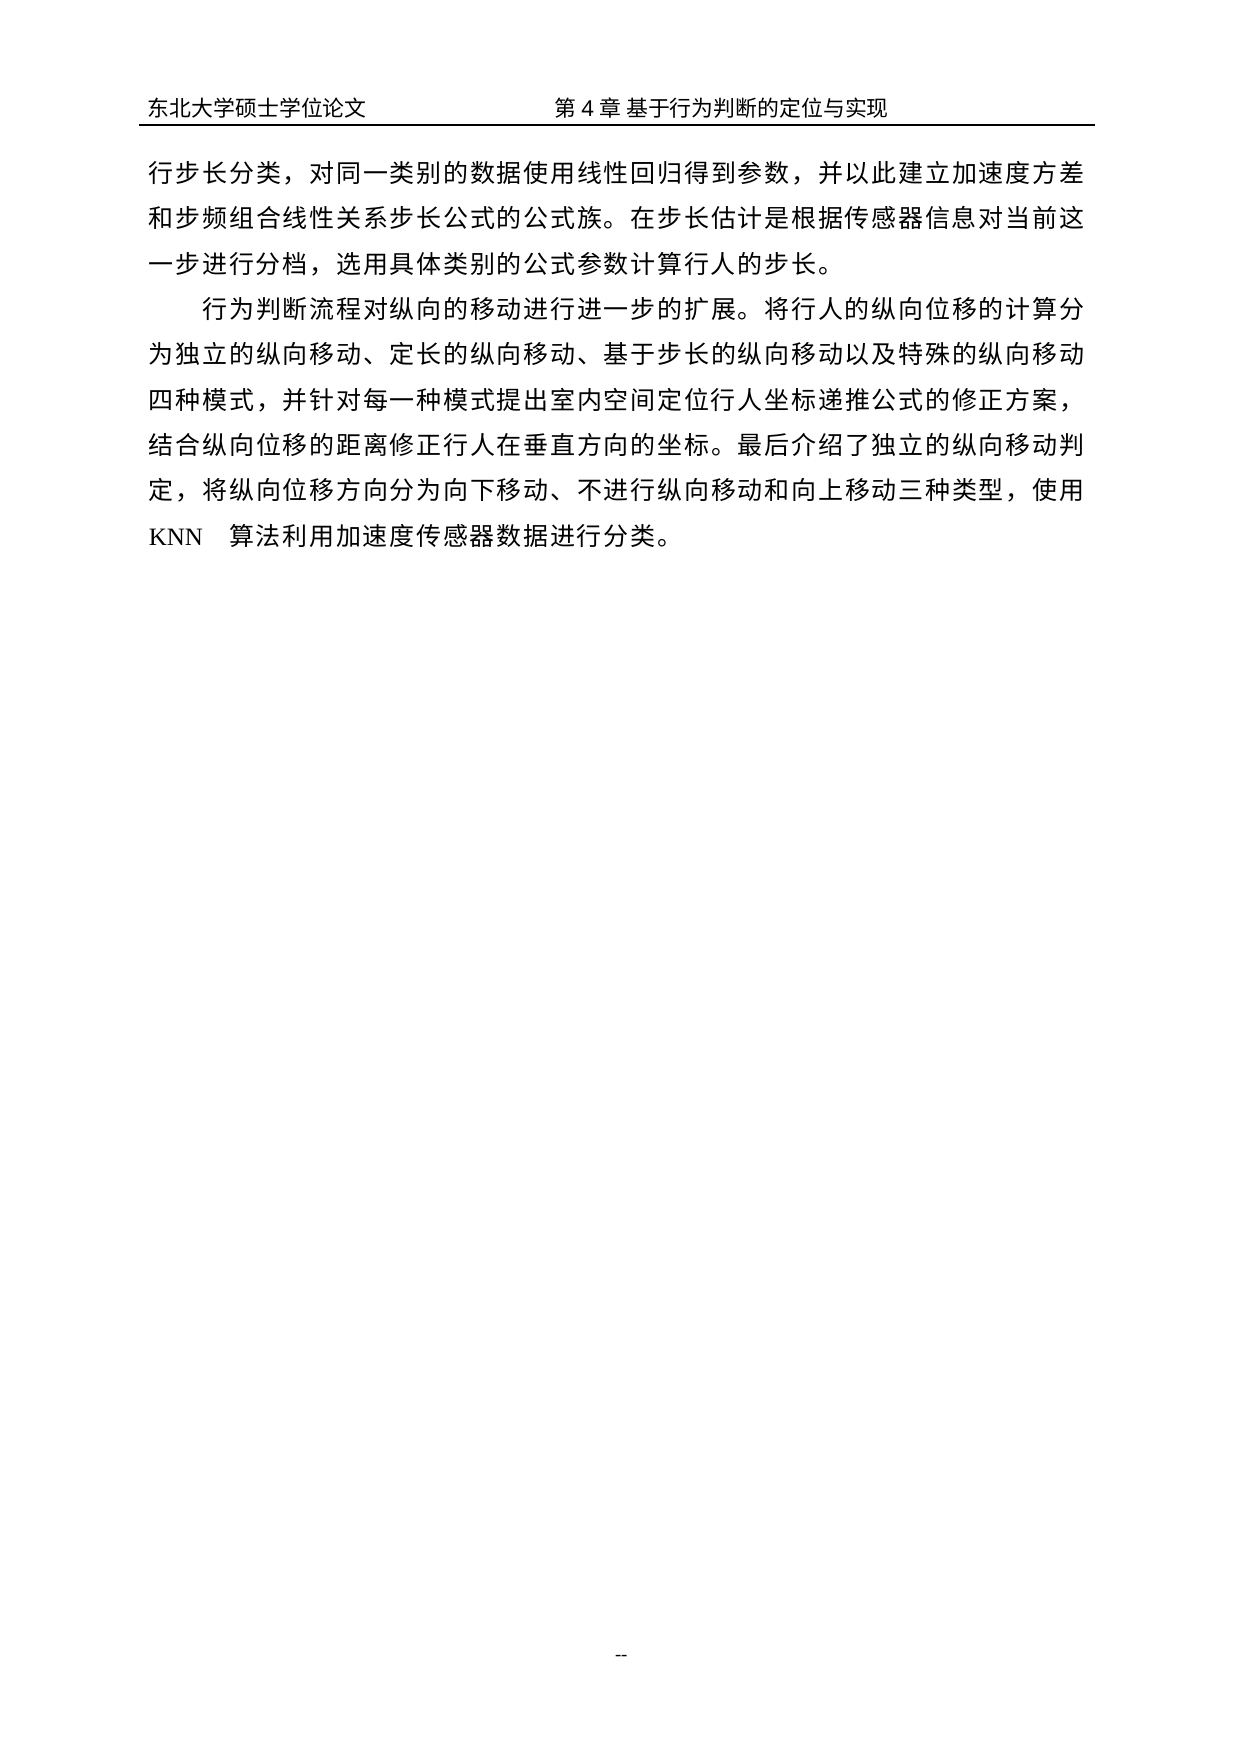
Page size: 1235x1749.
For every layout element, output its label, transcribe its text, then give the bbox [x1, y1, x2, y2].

text 行为判断流程对纵向的移动进行进一步的扩展。将行人的纵向位移的计算分为独立的纵向移动、定长的纵向移动、基于步长的纵向移动以及特殊的纵向移动四种模式，并针对每一种模式提出室内空间定位行人坐标递推公式的修正方案，结合纵向位移的距离修正行人在垂直方向的坐标。最后介绍了独立的纵向移动判定，将纵向位移方向分为向下移动、不进行纵向移动和向上移动三种类型，使用KNN算法利用加速度传感器数据进行分类。 [149, 285, 1086, 557]
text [149, 149, 1086, 285]
